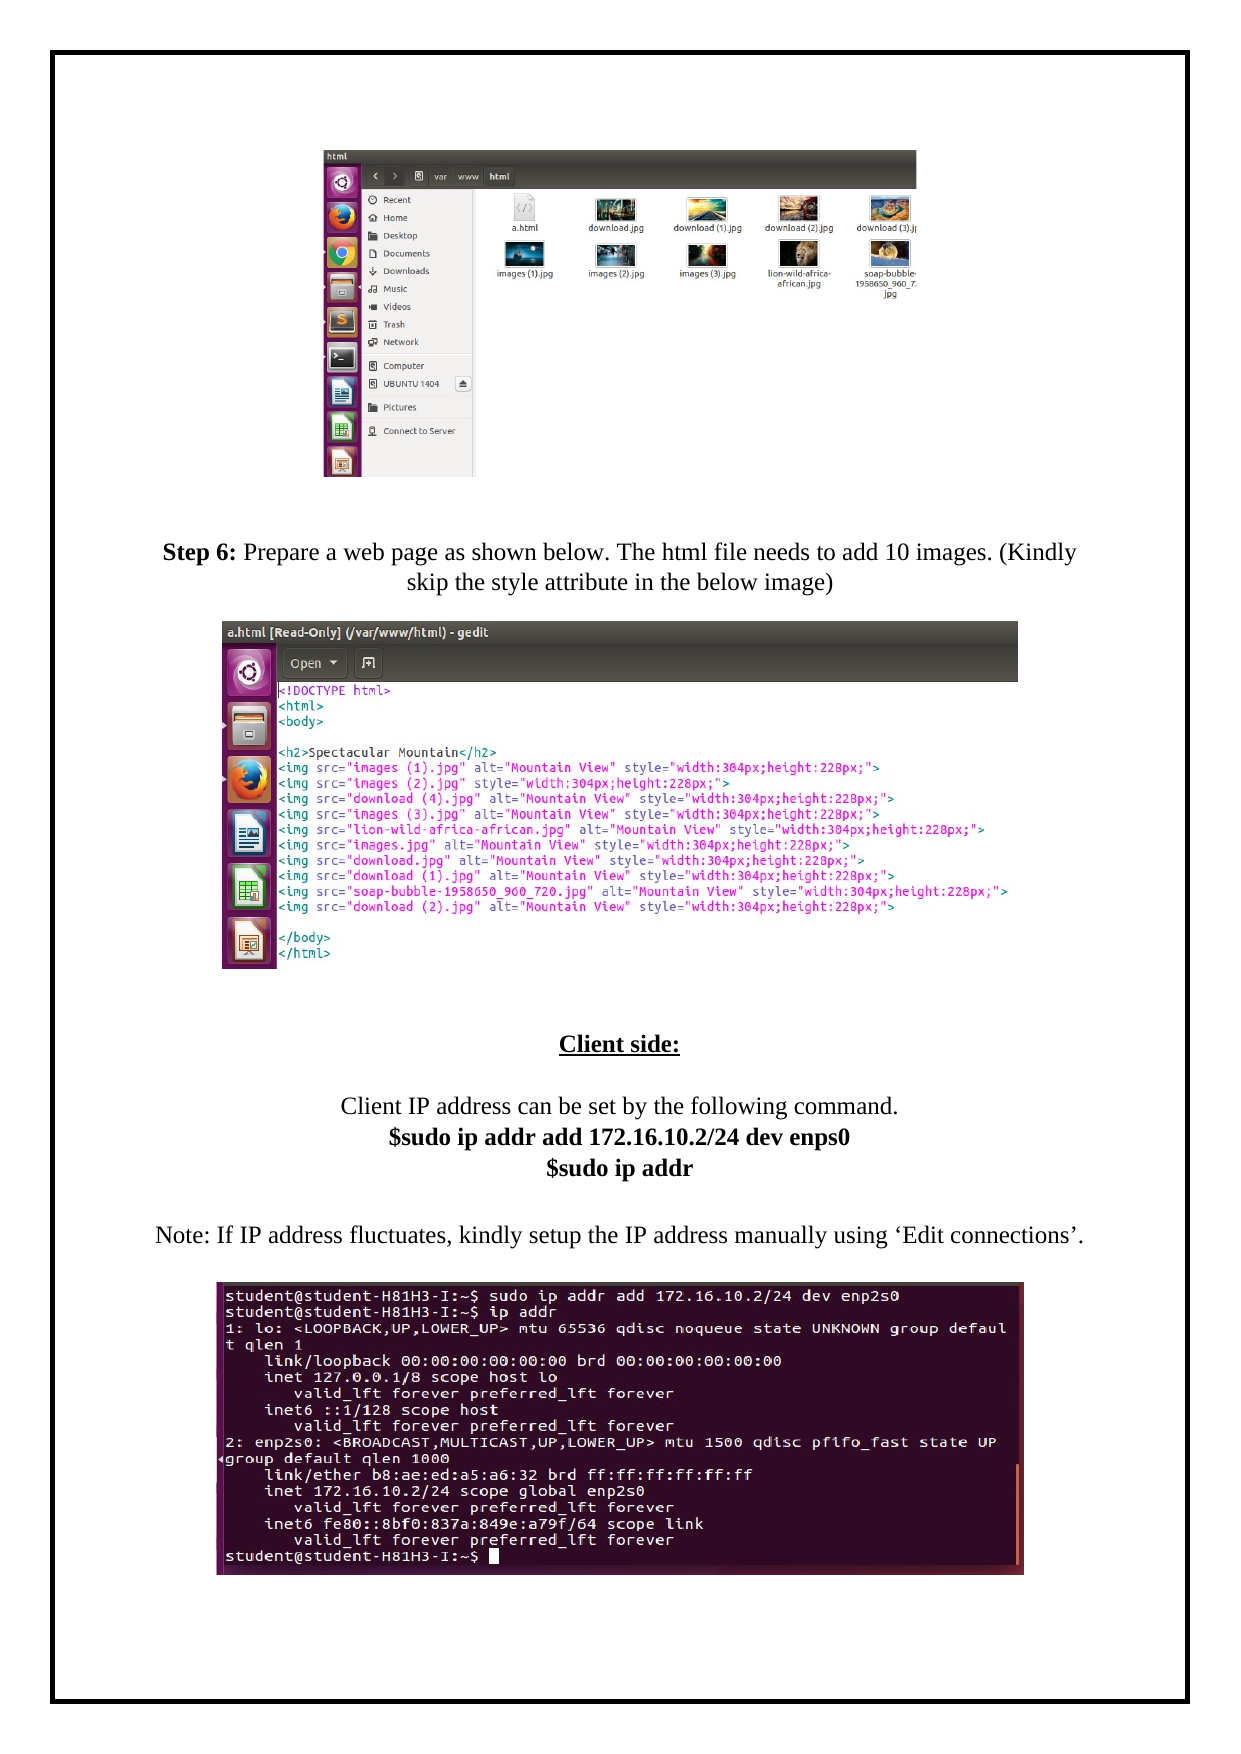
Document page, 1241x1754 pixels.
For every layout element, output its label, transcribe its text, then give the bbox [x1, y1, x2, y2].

text $sudo ip addr [149, 1153, 1090, 1182]
text Client side: [149, 1029, 1090, 1058]
text Client IP address can be set by the following command. [149, 1091, 1090, 1120]
text Step 6: Prepare a web page as shown below. The html file needs to add 10 images. (Kindly skip the style attribute in the below image) [149, 537, 1090, 596]
picture [323, 150, 917, 477]
text $sudo ip addr add 172.16.10.2/24 dev enps0 [149, 1122, 1090, 1151]
text Note: If IP address fluctuates, kindly setup the IP address manually using ‘Edit connections’. [149, 1220, 1090, 1249]
picture [222, 621, 1018, 969]
picture [216, 1282, 1024, 1575]
